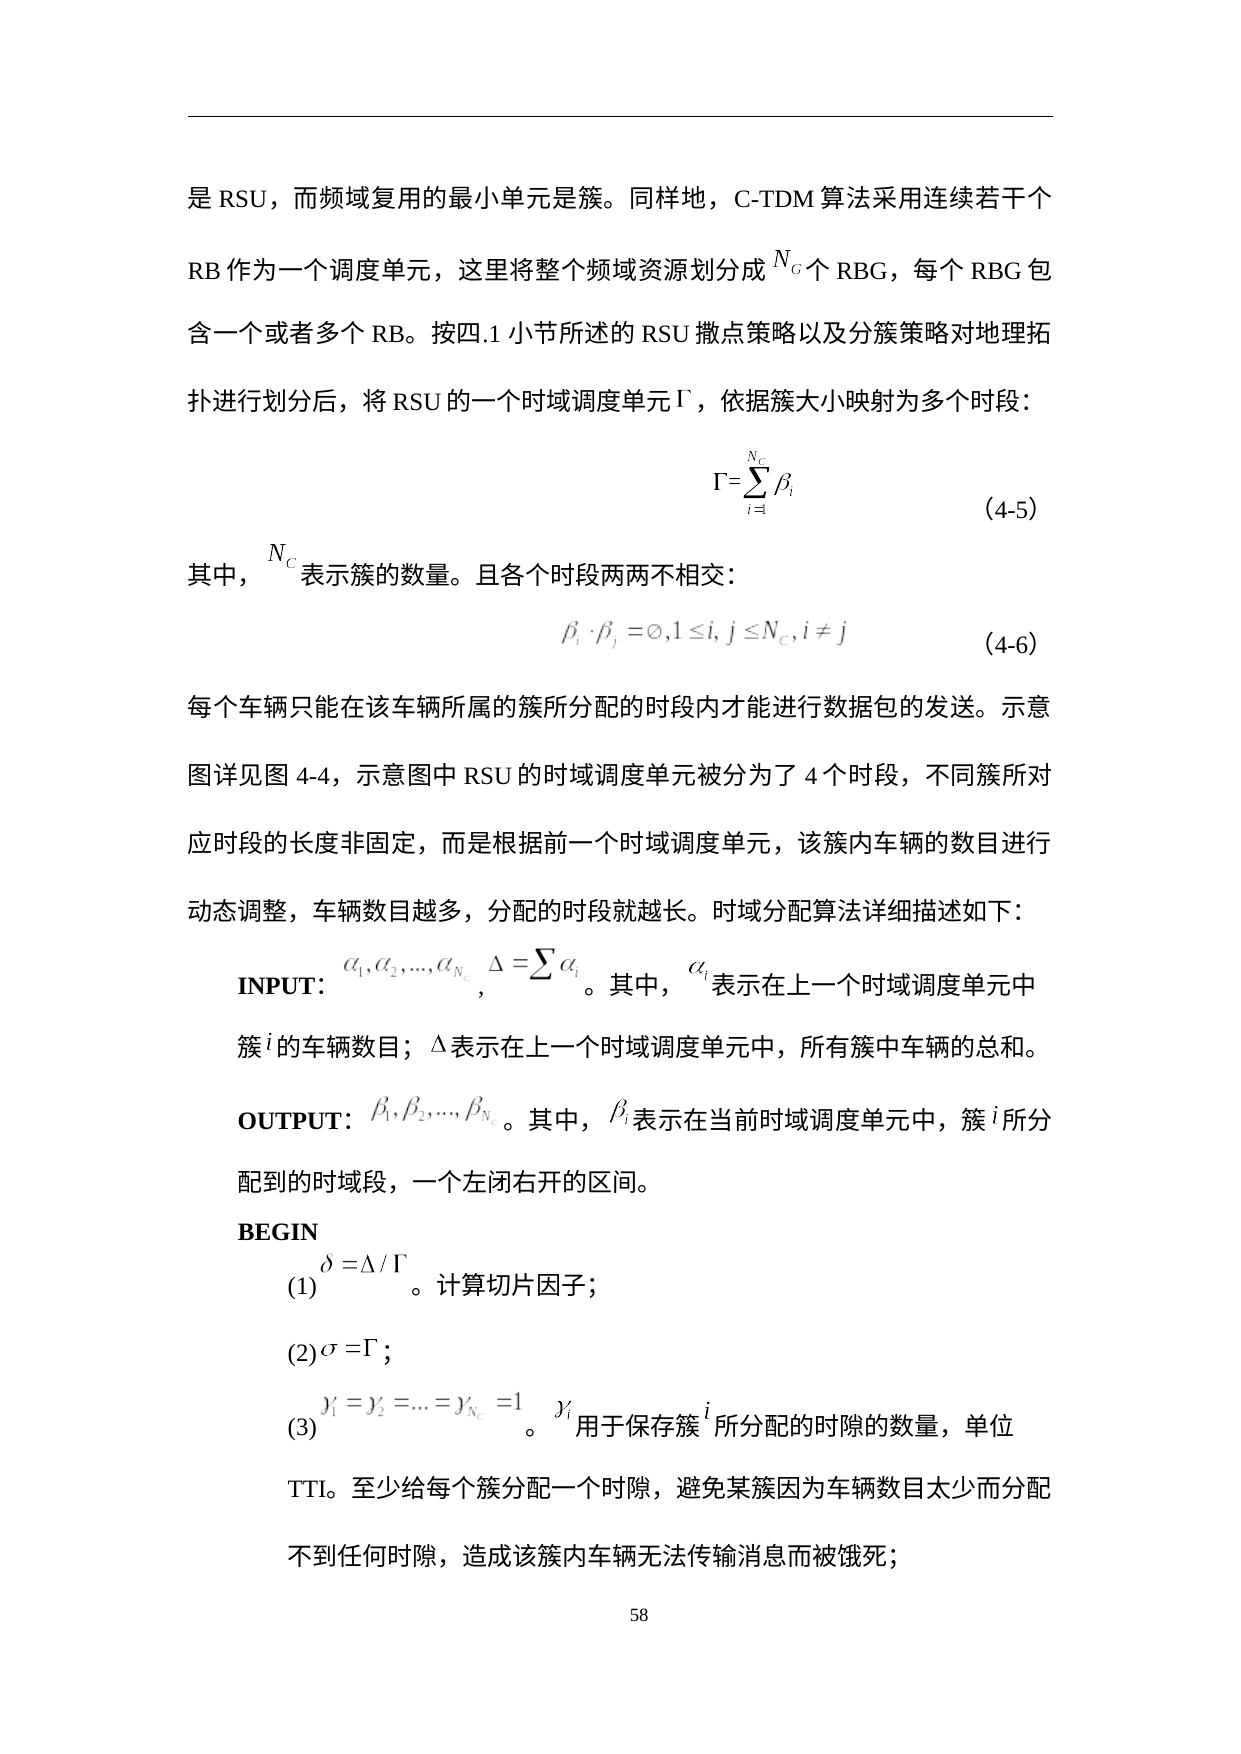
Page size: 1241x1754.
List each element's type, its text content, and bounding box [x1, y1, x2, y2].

text (2)； [287, 1317, 1053, 1385]
text OUTPUT：。其中，表示在当前时域调度单元中，簇所分配到的时域段，一个左闭右开的区间。 [237, 1079, 1053, 1215]
text (1)。计算切片因子； [287, 1249, 1053, 1317]
text （4-5） [187, 434, 1053, 536]
text 每个车辆只能在该车辆所属的簇所分配的时段内才能进行数据包的发送。示意图详见图 4-4，示意图中RSU的时域调度单元被分为了4个时段，不同簇所对应时段的长度非固定，而是根据前一个时域调度单元，该簇内车辆的数目进行动态调整，车辆数目越多，分配的时段就越长。时域分配算法详细描述如下： [187, 672, 1053, 943]
text (3)。用于保存簇所分配的时隙的数量，单位TTI。至少给每个簇分配一个时隙，避免某簇因为车辆数目太少而分配不到任何时隙，造成该簇内车辆无法传输消息而被饿死； [287, 1385, 1053, 1588]
text INPUT：,。其中，表示在上一个时域调度单元中簇的车辆数目；表示在上一个时域调度单元中，所有簇中车辆的总和。 [237, 943, 1053, 1079]
text 其中，表示簇的数量。且各个时段两两不相交： [187, 536, 1053, 604]
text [187, 162, 1053, 434]
text BEGIN [187, 1215, 1053, 1249]
text （4-6） [187, 604, 1053, 672]
